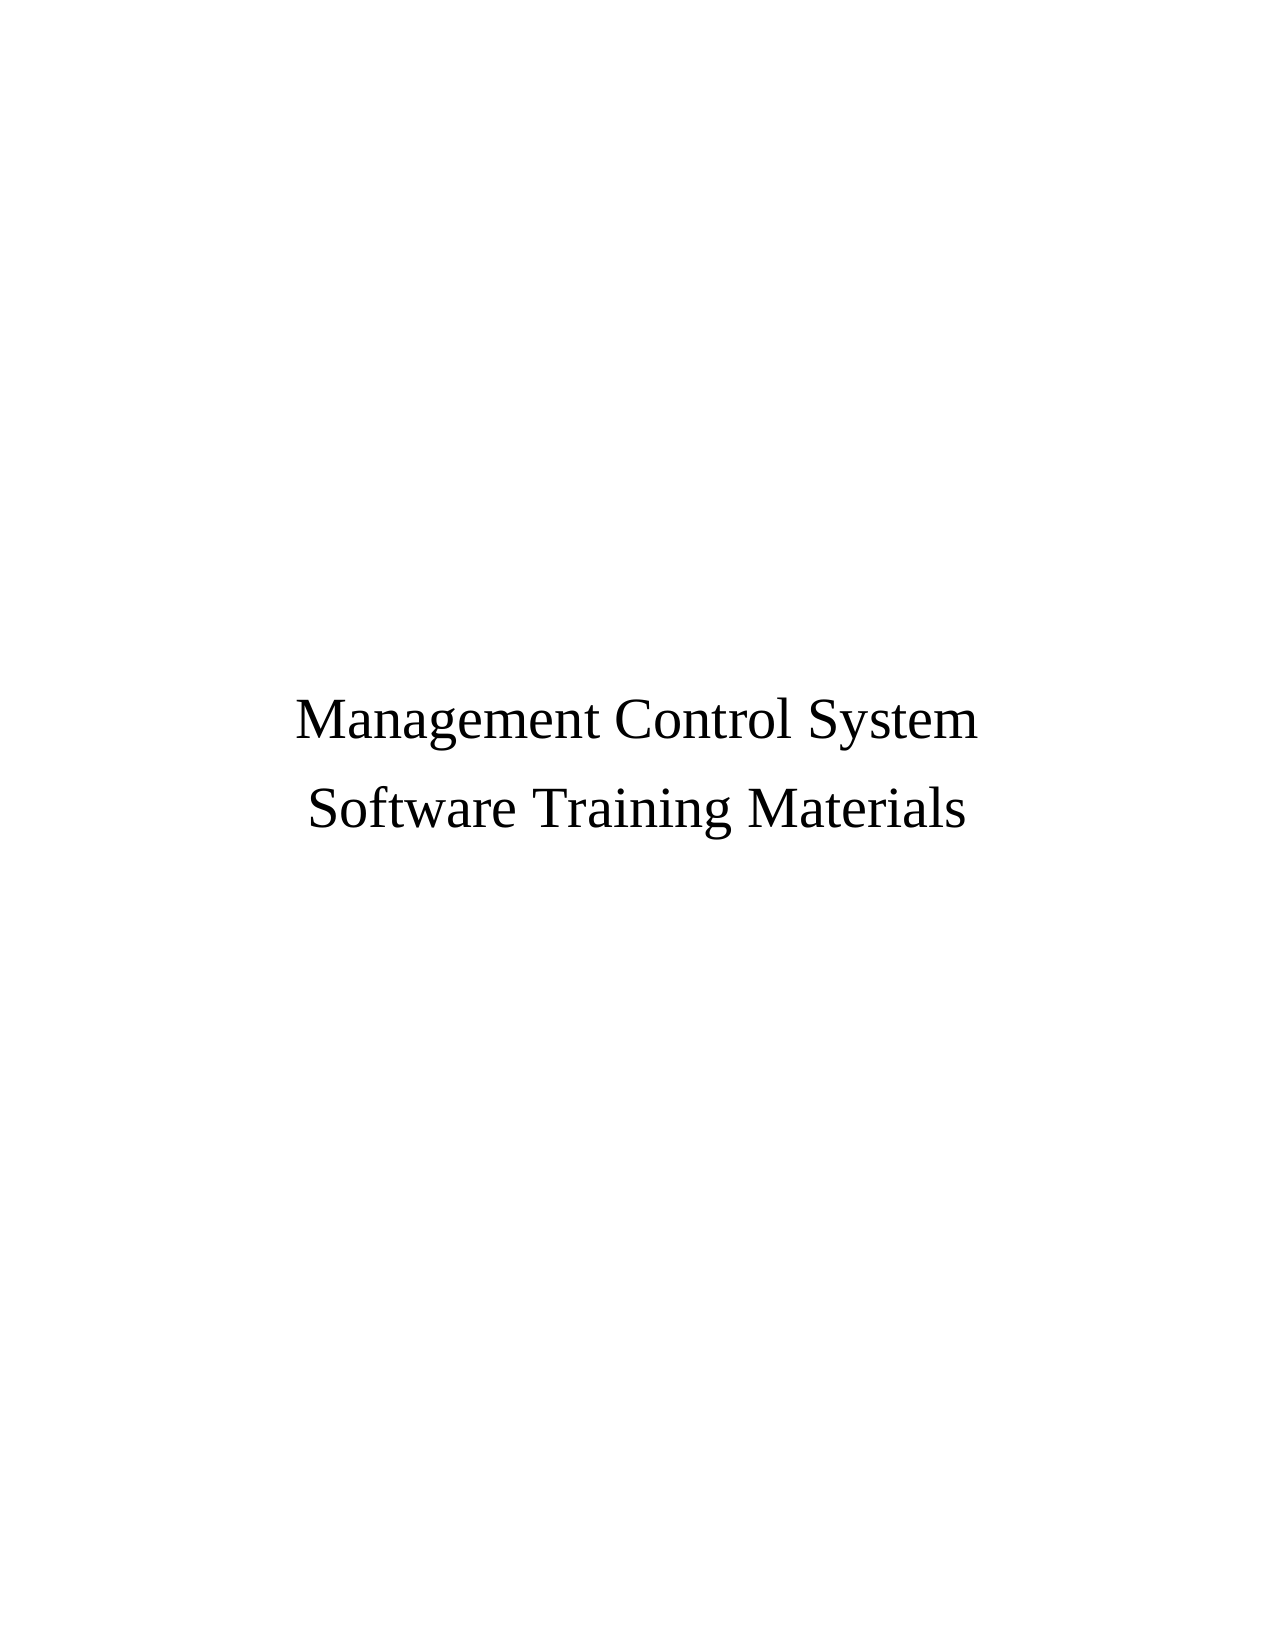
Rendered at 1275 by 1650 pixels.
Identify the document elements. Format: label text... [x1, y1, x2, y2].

text Management Control System [150, 684, 1125, 751]
text Software Training Materials [150, 773, 1125, 841]
